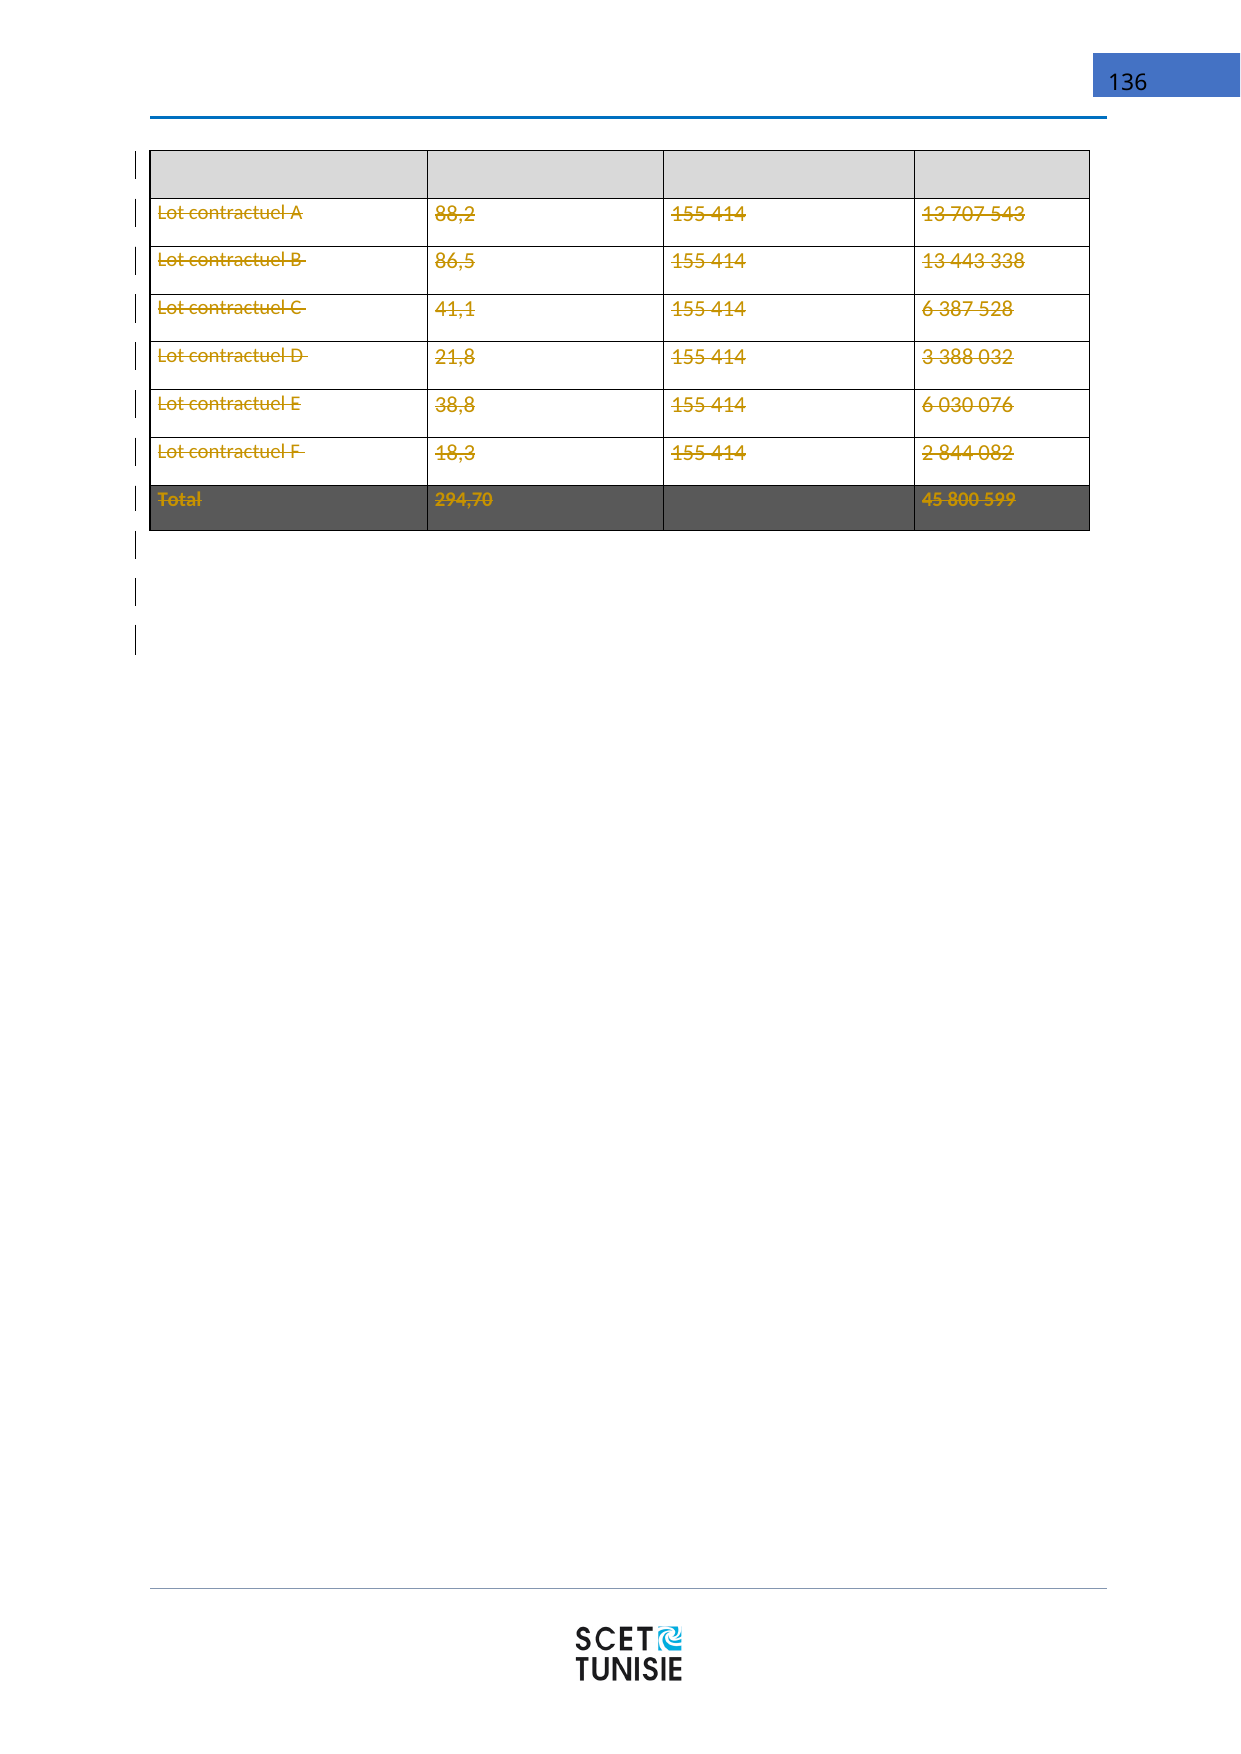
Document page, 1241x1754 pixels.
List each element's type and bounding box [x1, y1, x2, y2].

table_cell [915, 390, 1089, 437]
table_cell [915, 295, 1089, 341]
table_header [664, 151, 914, 198]
table_cell [151, 247, 427, 293]
table_cell [151, 438, 427, 485]
table_cell [664, 342, 914, 389]
table_cell [915, 438, 1089, 485]
table_cell [915, 247, 1089, 293]
table_cell [664, 438, 914, 485]
table_header [151, 151, 427, 198]
table_cell [664, 247, 914, 293]
table_cell [428, 342, 663, 389]
table_cell [915, 342, 1089, 389]
table_cell [428, 486, 663, 530]
table_cell [151, 486, 427, 530]
picture [575, 1626, 682, 1681]
table_cell [664, 390, 914, 437]
table_header [428, 151, 663, 198]
table_cell [151, 295, 427, 341]
table_cell [664, 486, 914, 530]
table_cell [915, 199, 1089, 246]
table_cell [151, 390, 427, 437]
table_cell [428, 247, 663, 293]
table_cell [428, 438, 663, 485]
table_cell [151, 342, 427, 389]
table_cell [428, 199, 663, 246]
table_cell [664, 199, 914, 246]
table_cell [664, 295, 914, 341]
table_cell [428, 295, 663, 341]
table_cell [428, 390, 663, 437]
table_cell [915, 486, 1089, 530]
table_cell [151, 199, 427, 246]
table_header [915, 151, 1089, 198]
